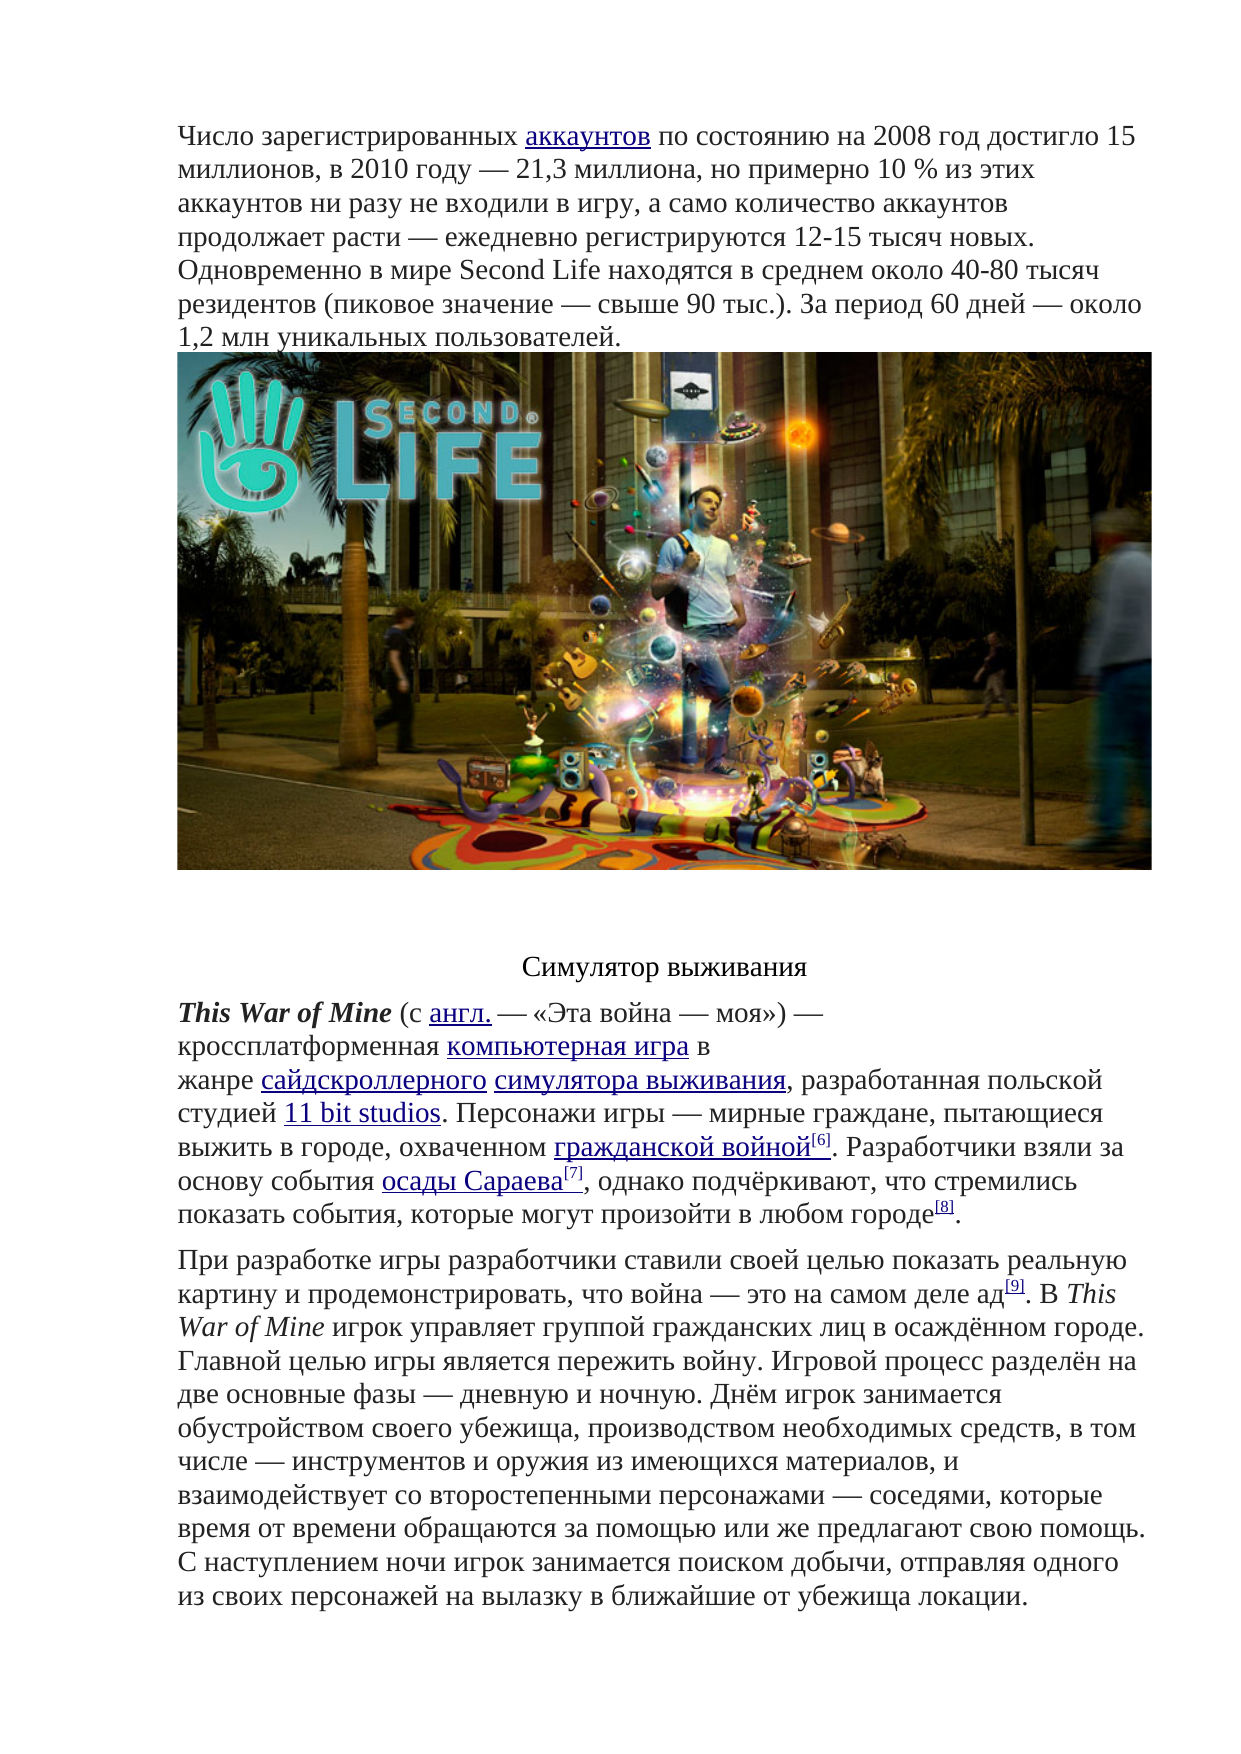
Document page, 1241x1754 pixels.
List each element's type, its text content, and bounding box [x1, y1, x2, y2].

picture [177, 352, 1152, 870]
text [177, 1242, 1152, 1611]
text Число зарегистрированных аккаунтов по состоянию на 2008 год достигло 15 миллионов, в 2010 году — 21,3 миллиона, но примерно 10 % из этих аккаунтов ни разу не входили в игру, а само количество аккаунтов продолжает расти — ежедневно регистрируются 12-15 тысяч новых. Одновременно в мире Second Life находятся в среднем около 40-80 тысяч резидентов (пиковое значение — свыше 90 тыс.). За период 60 дней — около 1,2 млн уникальных пользователей. [177, 118, 1152, 352]
text This War of Mine (с англ. — «Эта война — моя») — кроссплатформенная компьютерная игра в жанре сайдскроллерного симулятора выживания, разработанная польской студией 11 bit studios. Персонажи игры — мирные граждане, пытающиеся выжить в городе, охваченном гражданской войной[6]. Разработчики взяли за основу события осады Сараева[7], однако подчёркивают, что стремились показать события, которые могут произойти в любом городе[8]. [177, 995, 1152, 1230]
text Симулятор выживания [177, 949, 1152, 982]
